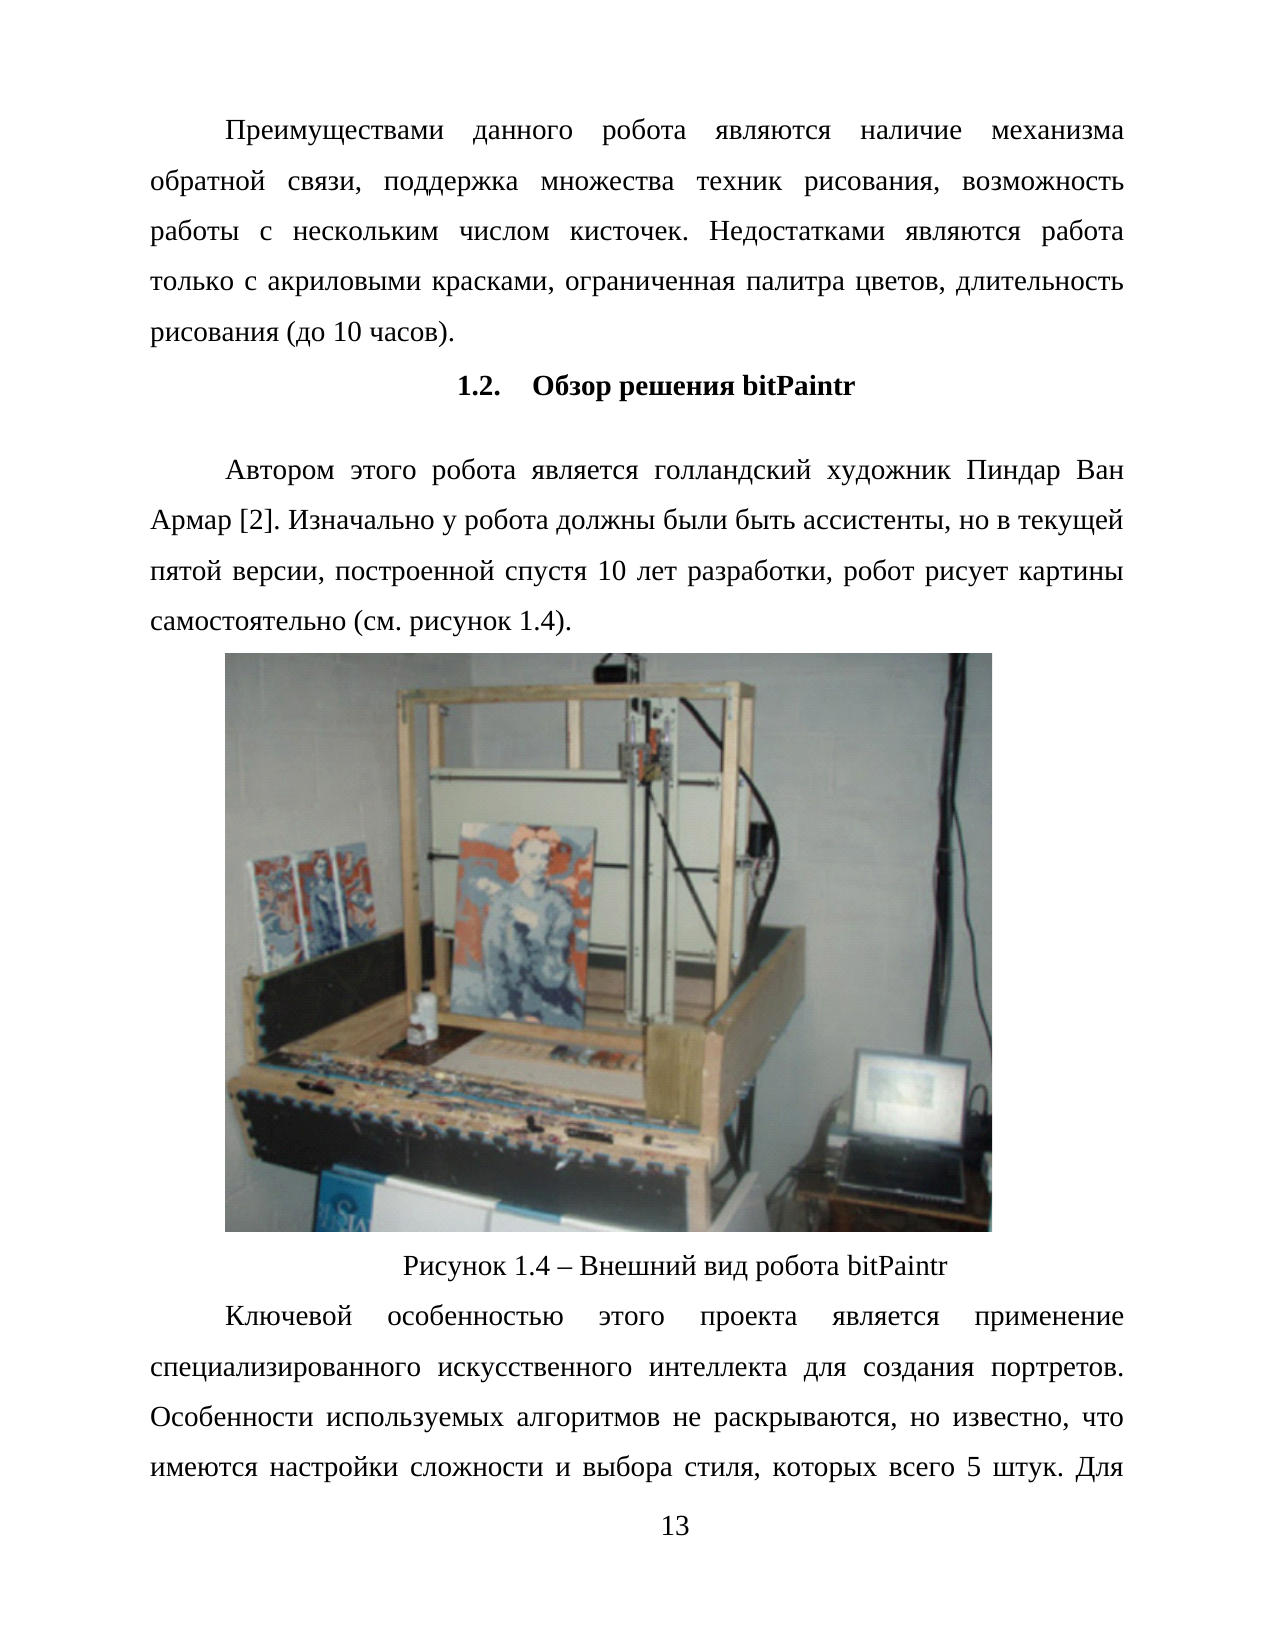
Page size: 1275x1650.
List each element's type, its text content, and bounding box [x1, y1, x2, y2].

subtitle Обзор решения bitPaintr [187, 368, 1125, 402]
picture [225, 653, 993, 1232]
text Автором этого робота является голландский художник Пиндар Ван Армар [2]. Изначально у робота должны были быть ассистенты, но в текущей пятой версии, построенной спустя 10 лет разработки, робот рисует картины самостоятельно (см. рисунок 1.4). [150, 452, 1125, 637]
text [150, 1298, 1125, 1483]
text Рисунок 1.4 – Внешний вид робота bitPaintr [150, 1248, 1125, 1282]
text Преимуществами данного робота являются наличие механизма обратной связи, поддержка множества техник рисования, возможность работы с нескольким числом кисточек. Недостатками являются работа только с акриловыми красками, ограниченная палитра цветов, длительность рисования (до 10 часов). [150, 112, 1125, 347]
